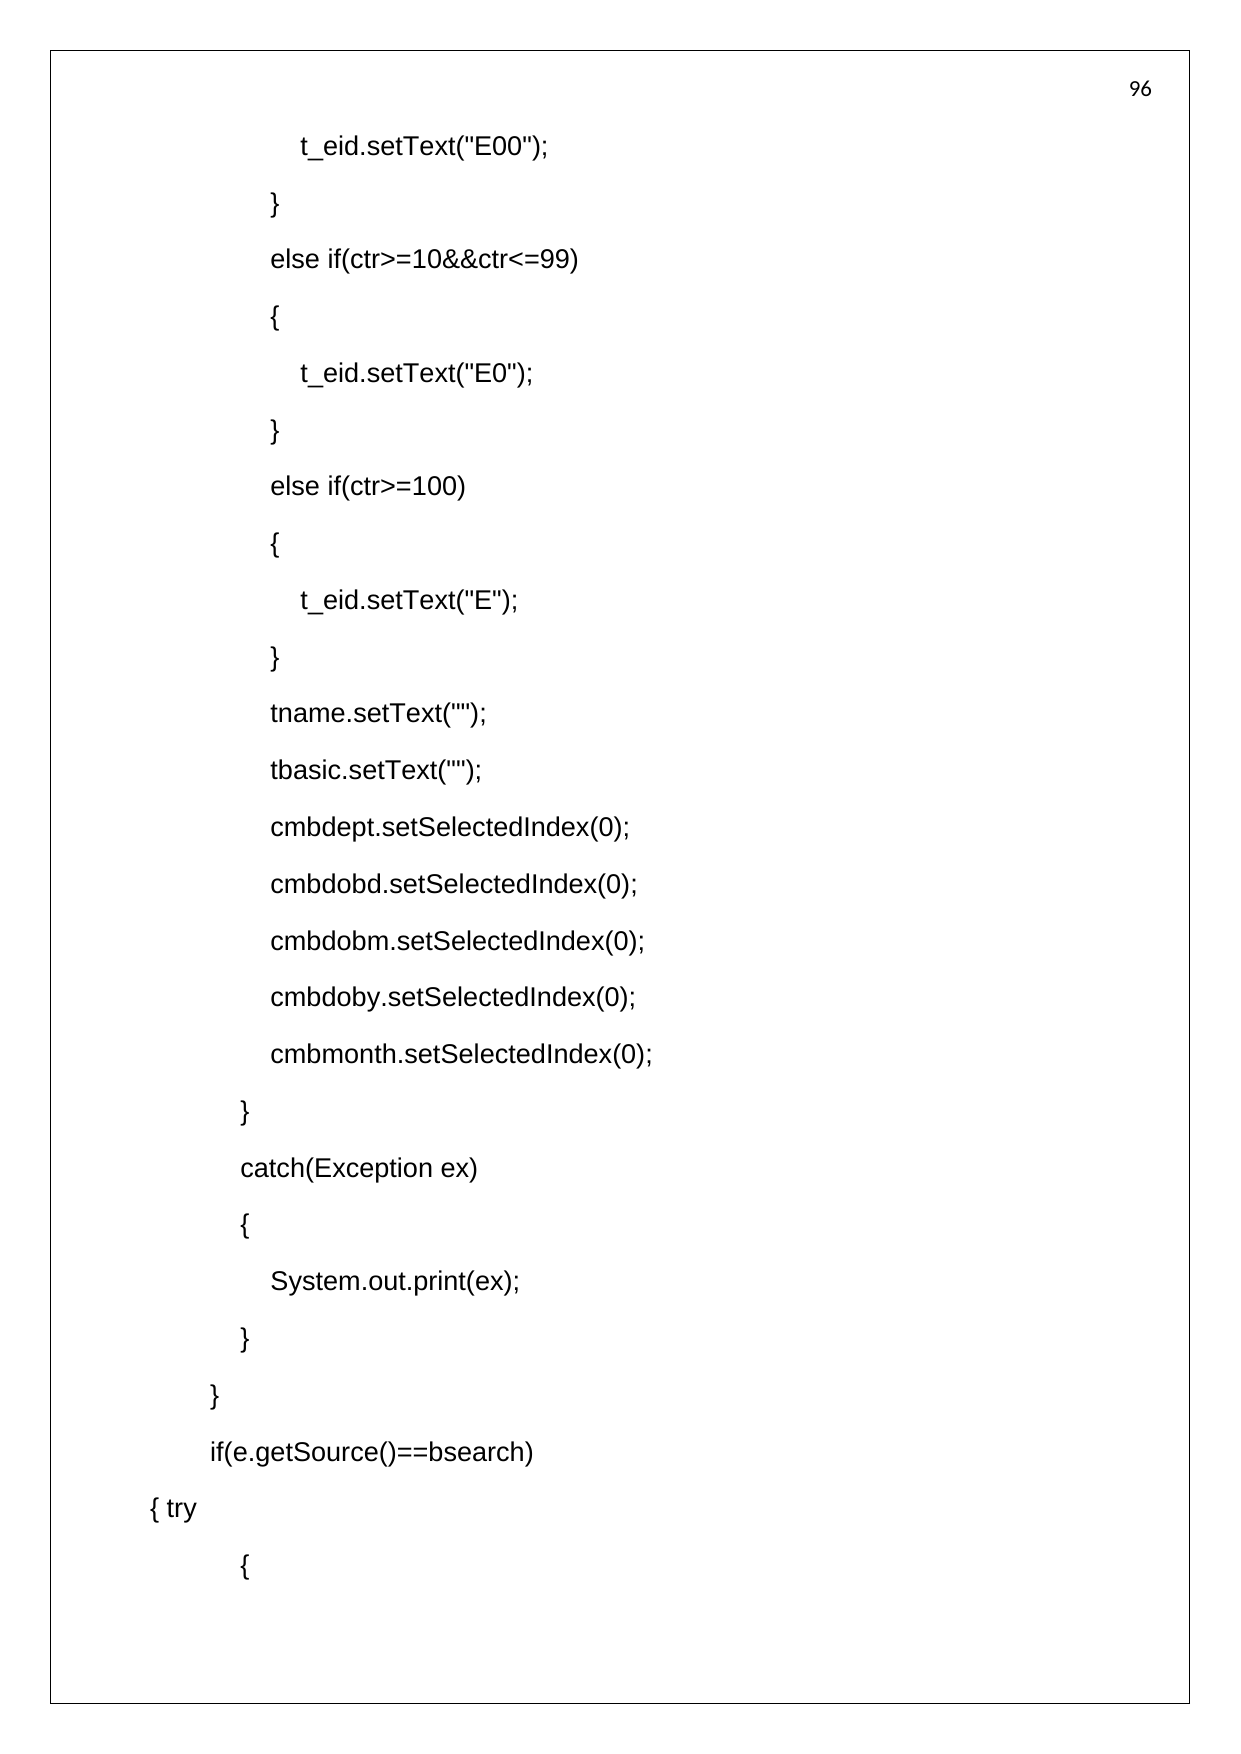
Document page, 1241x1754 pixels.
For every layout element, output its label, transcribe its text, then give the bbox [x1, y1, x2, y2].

text } [150, 641, 1152, 672]
text { try [150, 1492, 1152, 1523]
text { [150, 1208, 1152, 1240]
text t_eid.setText("E"); [150, 584, 1152, 615]
text { [150, 1549, 1152, 1580]
text catch(Exception ex) [150, 1152, 1152, 1183]
text cmbdept.setSelectedIndex(0); [150, 811, 1152, 842]
text if(e.getSource()==bsearch) [150, 1436, 1152, 1467]
text cmbdoby.setSelectedIndex(0); [150, 981, 1152, 1013]
text } [150, 1095, 1152, 1126]
text cmbdobm.setSelectedIndex(0); [150, 924, 1152, 956]
text } [150, 1379, 1152, 1410]
text else if(ctr>=10&&ctr<=99) [150, 243, 1152, 274]
text } [150, 187, 1152, 218]
text } [150, 1322, 1152, 1353]
text tbasic.setText(""); [150, 754, 1152, 786]
text t_eid.setText("E00"); [150, 130, 1152, 161]
text cmbdobd.setSelectedIndex(0); [150, 868, 1152, 899]
text System.out.print(ex); [150, 1265, 1152, 1296]
text } [150, 414, 1152, 445]
text { [150, 527, 1152, 558]
text { [150, 300, 1152, 331]
text tname.setText(""); [150, 697, 1152, 729]
text else if(ctr>=100) [150, 470, 1152, 502]
text t_eid.setText("E0"); [150, 357, 1152, 388]
text cmbmonth.setSelectedIndex(0); [150, 1038, 1152, 1069]
